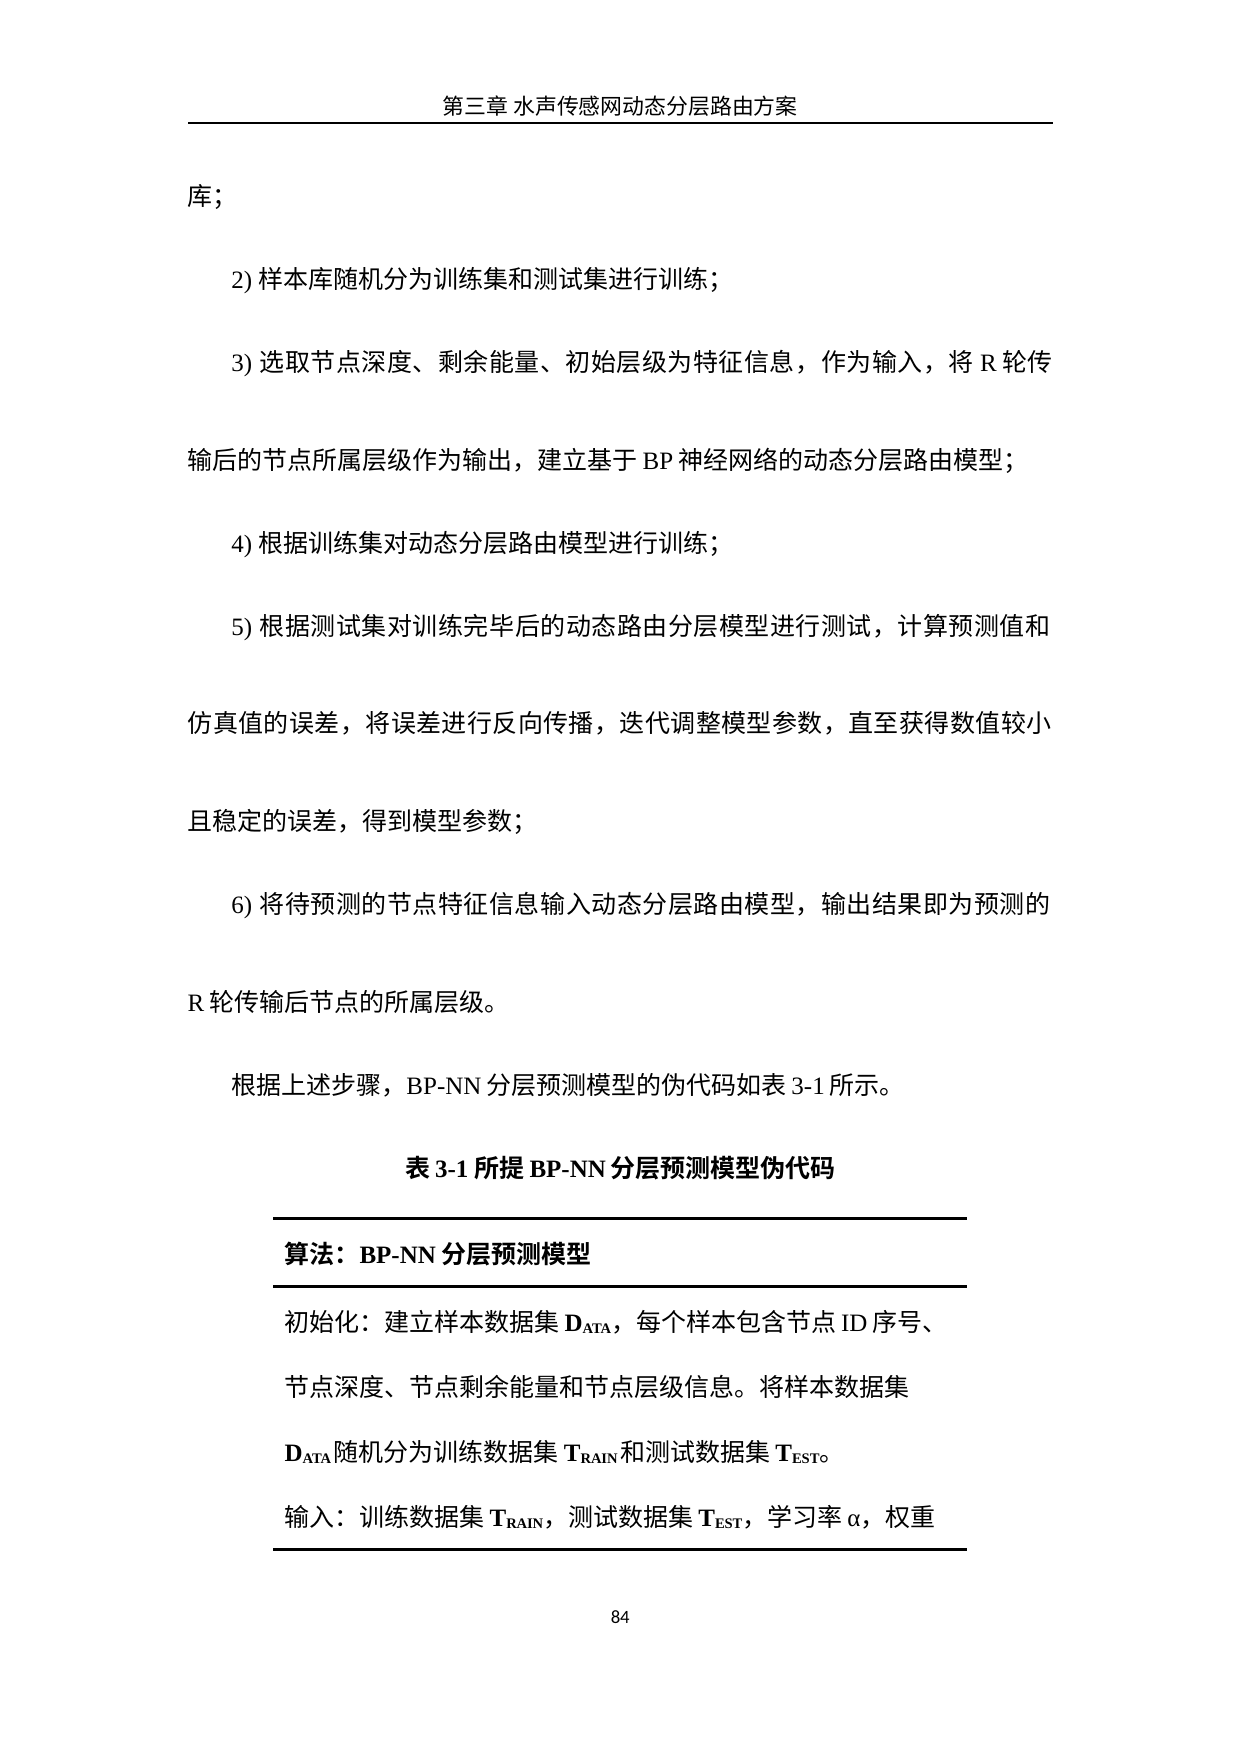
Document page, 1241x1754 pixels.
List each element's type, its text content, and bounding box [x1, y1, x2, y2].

text 表3-1 所提BP-NN分层预测模型伪代码 [187, 1134, 1053, 1199]
text 根据上述步骤，BP-NN分层预测模型的伪代码如表3-1所示。 [187, 1051, 1053, 1116]
text 6) 将待预测的节点特征信息输入动态分层路由模型，输出结果即为预测的R轮传输后节点的所属层级。 [187, 870, 1053, 1033]
text 3) 选取节点深度、剩余能量、初始层级为特征信息，作为输入，将R轮传输后的节点所属层级作为输出，建立基于BP神经网络的动态分层路由模型； [187, 328, 1053, 491]
text 5) 根据测试集对训练完毕后的动态路由分层模型进行测试，计算预测值和仿真值的误差，将误差进行反向传播，迭代调整模型参数，直至获得数值较小且稳定的误差，得到模型参数； [187, 592, 1053, 852]
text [187, 162, 1053, 227]
text 2) 样本库随机分为训练集和测试集进行训练； [187, 245, 1053, 310]
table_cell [273, 1288, 967, 1548]
text 4) 根据训练集对动态分层路由模型进行训练； [187, 509, 1053, 574]
table_header 算法：BP-NN分层预测模型 [273, 1220, 967, 1285]
